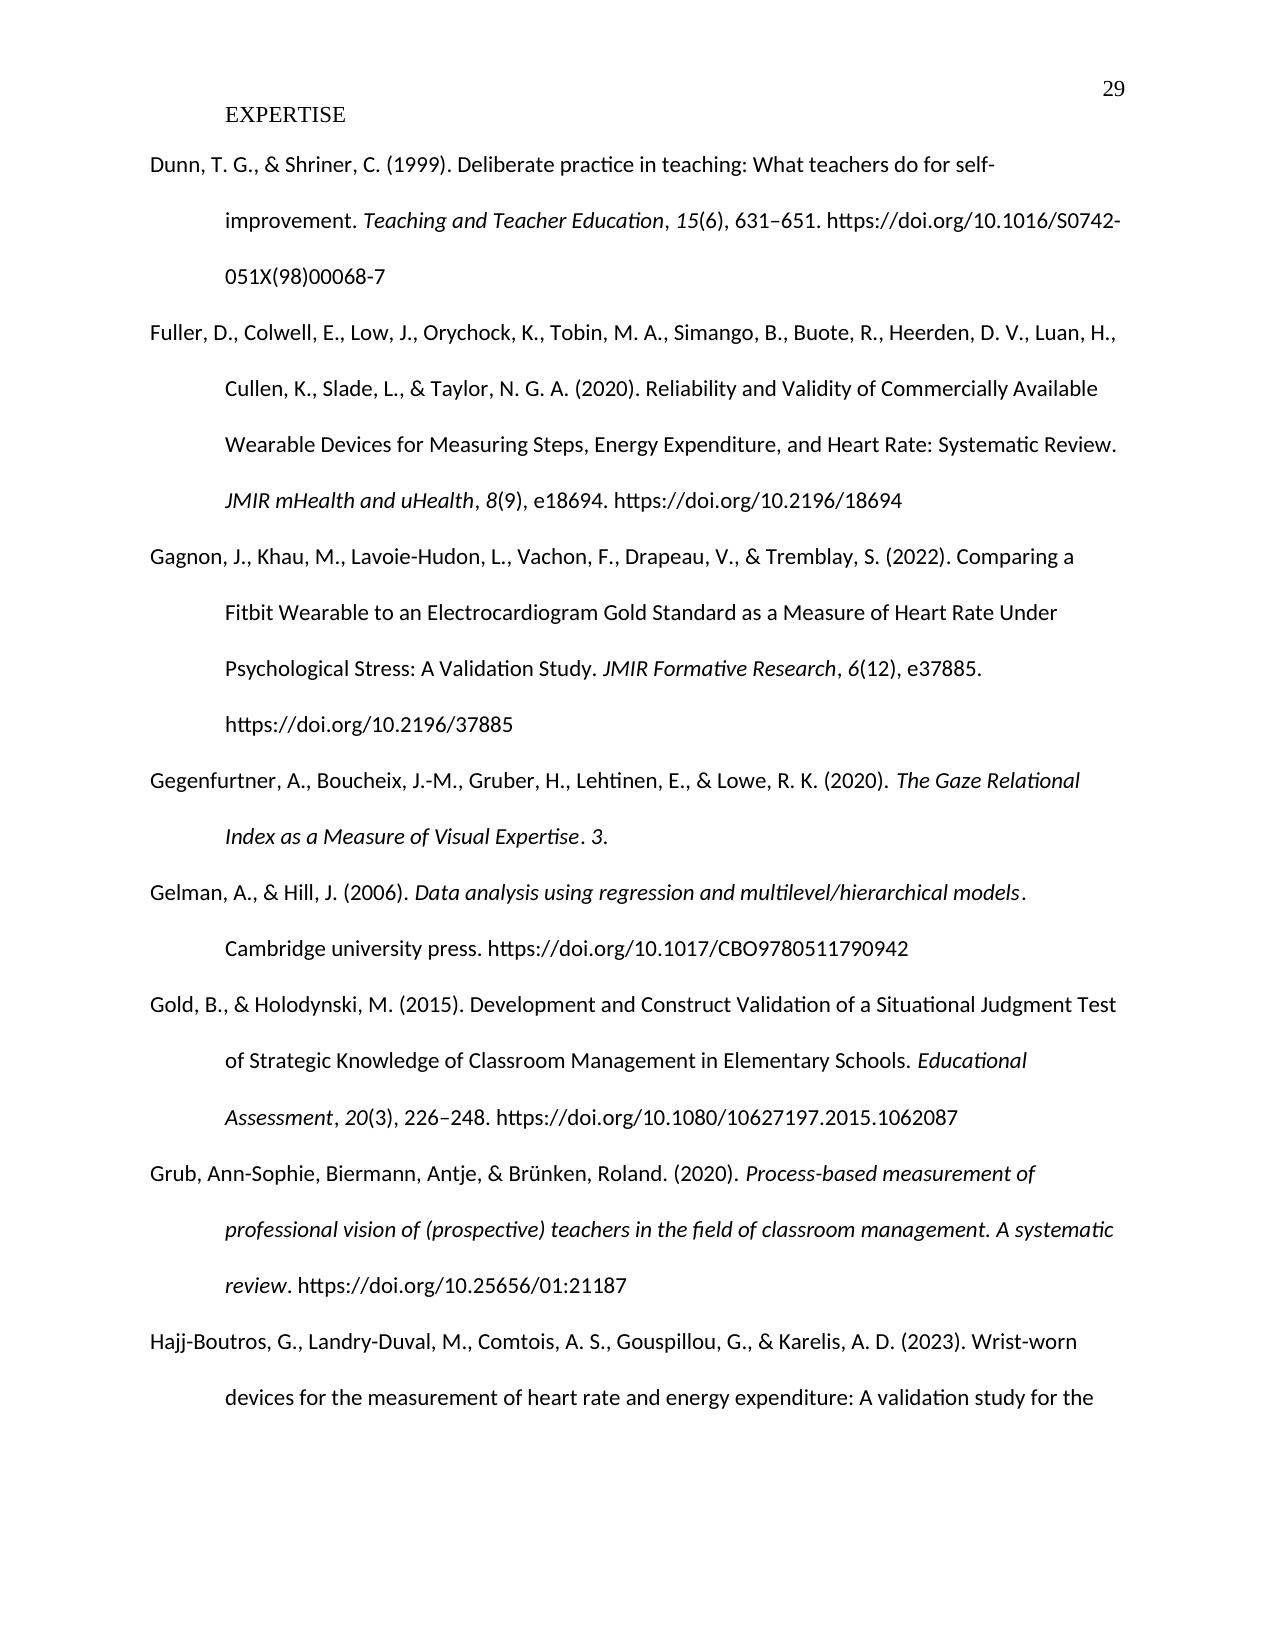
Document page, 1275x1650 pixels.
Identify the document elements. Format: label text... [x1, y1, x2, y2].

text Fuller, D., Colwell, E., Low, J., Orychock, K., Tobin, M. A., Simango, B., Buote, R., Heerden, D. V., Luan, H., Cullen, K., Slade, L., & Taylor, N. G. A. (2020). Reliability and Validity of Commercially Available Wearable Devices for Measuring Steps, Energy Expenditure, and Heart Rate: Systematic Review. JMIR mHealth and uHealth, 8(9), e18694. https://doi.org/10.2196/18694 [150, 318, 1125, 514]
text Dunn, T. G., & Shriner, C. (1999). Deliberate practice in teaching: What teachers do for self-improvement. Teaching and Teacher Education, 15(6), 631–651. https://doi.org/10.1016/S0742-051X(98)00068-7 [150, 150, 1125, 290]
text Grub, Ann-Sophie, Biermann, Antje, & Brünken, Roland. (2020). Process-based measurement of professional vision of (prospective) teachers in the field of classroom management. A systematic review. https://doi.org/10.25656/01:21187 [150, 1159, 1125, 1299]
text Gelman, A., & Hill, J. (2006). Data analysis using regression and multilevel/hierarchical models. Cambridge university press. https://doi.org/10.1017/CBO9780511790942 [150, 878, 1125, 963]
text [150, 1327, 1125, 1411]
text Gagnon, J., Khau, M., Lavoie-Hudon, L., Vachon, F., Drapeau, V., & Tremblay, S. (2022). Comparing a Fitbit Wearable to an Electrocardiogram Gold Standard as a Measure of Heart Rate Under Psychological Stress: A Validation Study. JMIR Formative Research, 6(12), e37885. https://doi.org/10.2196/37885 [150, 542, 1125, 738]
text Gegenfurtner, A., Boucheix, J.-M., Gruber, H., Lehtinen, E., & Lowe, R. K. (2020). The Gaze Relational Index as a Measure of Visual Expertise. 3. [150, 766, 1125, 851]
text Gold, B., & Holodynski, M. (2015). Development and Construct Validation of a Situational Judgment Test of Strategic Knowledge of Classroom Management in Elementary Schools. Educational Assessment, 20(3), 226–248. https://doi.org/10.1080/10627197.2015.1062087 [150, 991, 1125, 1131]
